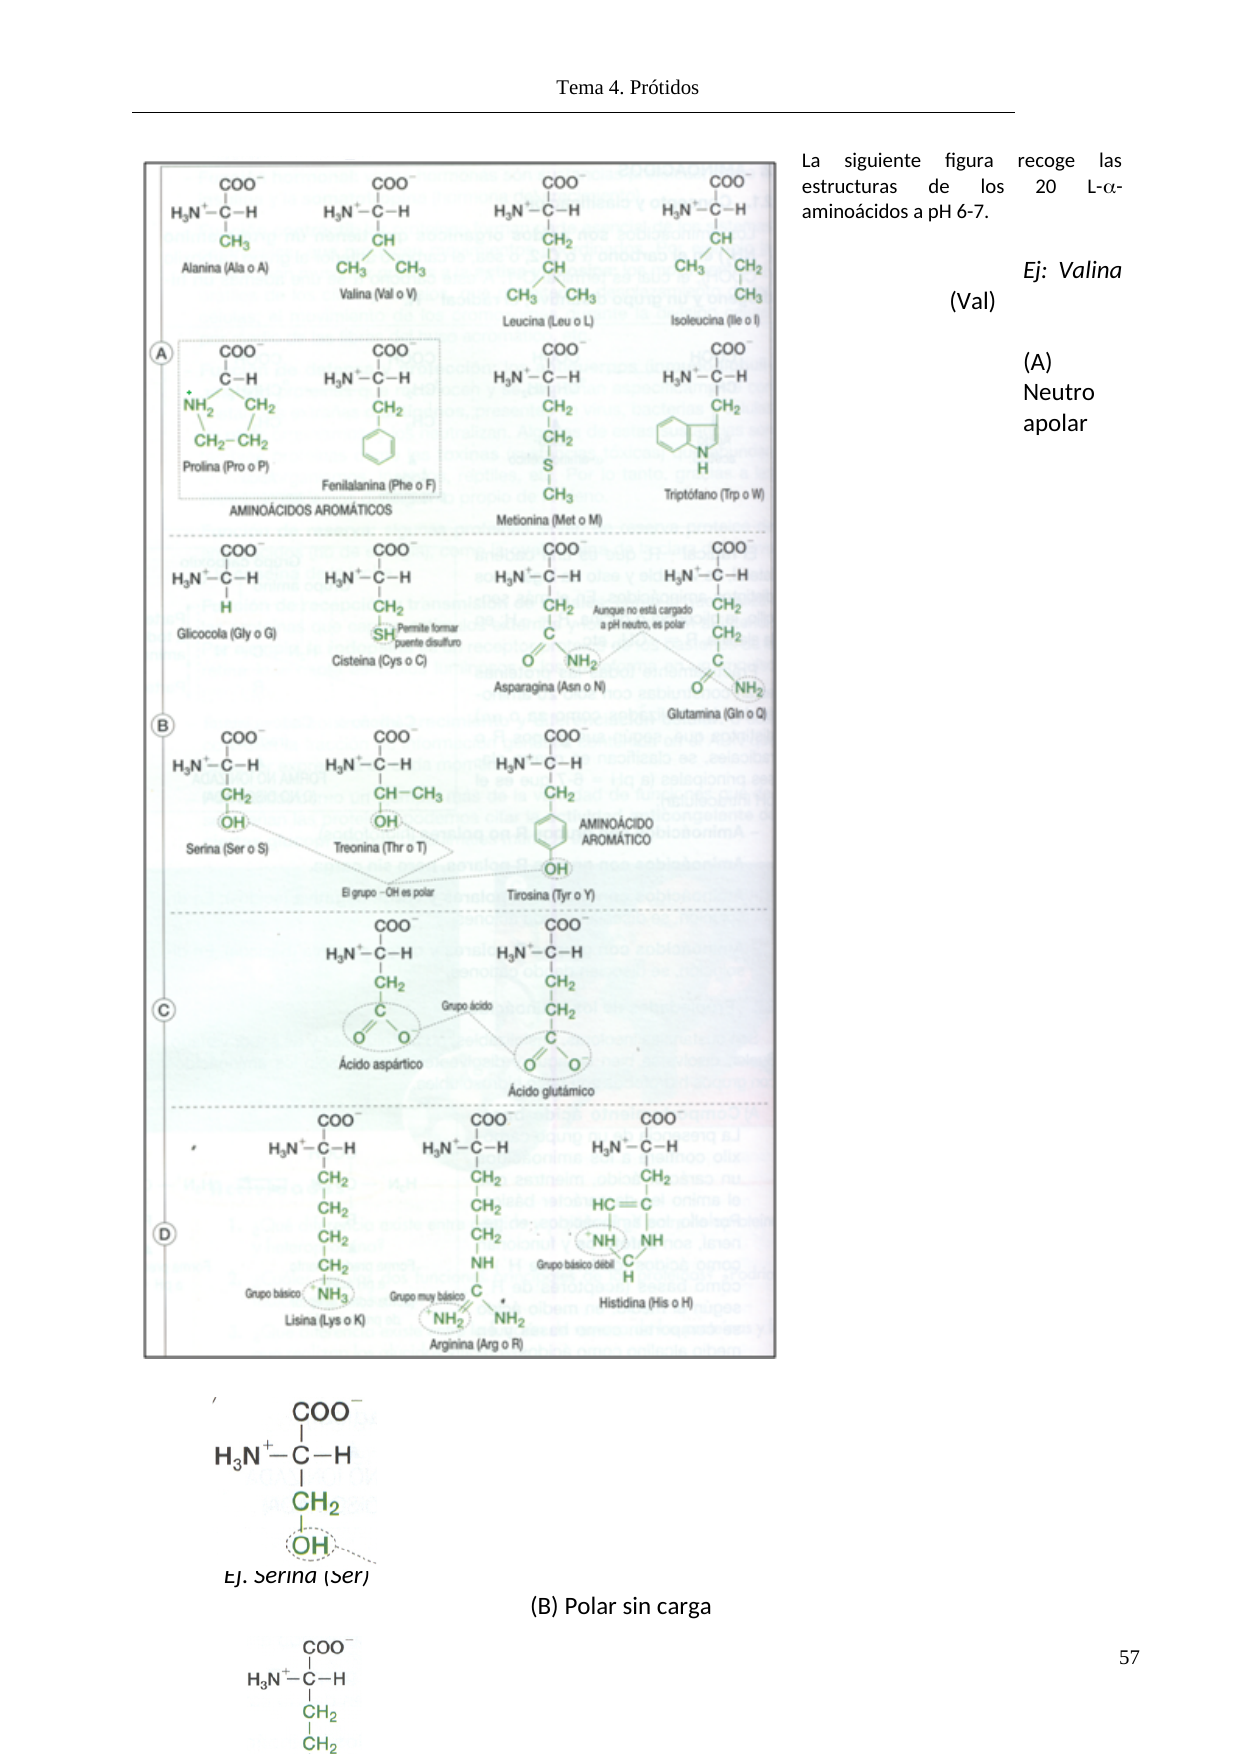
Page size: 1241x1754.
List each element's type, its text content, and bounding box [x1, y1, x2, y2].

picture [142, 156, 783, 1359]
text Ej. Serina (Ser) [133, 1559, 1122, 1590]
picture [212, 1397, 377, 1571]
text La siguiente figura recoge las estructuras de los 20 L--aminoácidos a pH 6-7. [133, 148, 1122, 224]
text Ej: Valina (Val) [783, 254, 1122, 315]
picture [247, 1636, 362, 1754]
text (A) Neutro apolar [783, 315, 1122, 437]
text (B) Polar sin carga [428, 1590, 1122, 1620]
